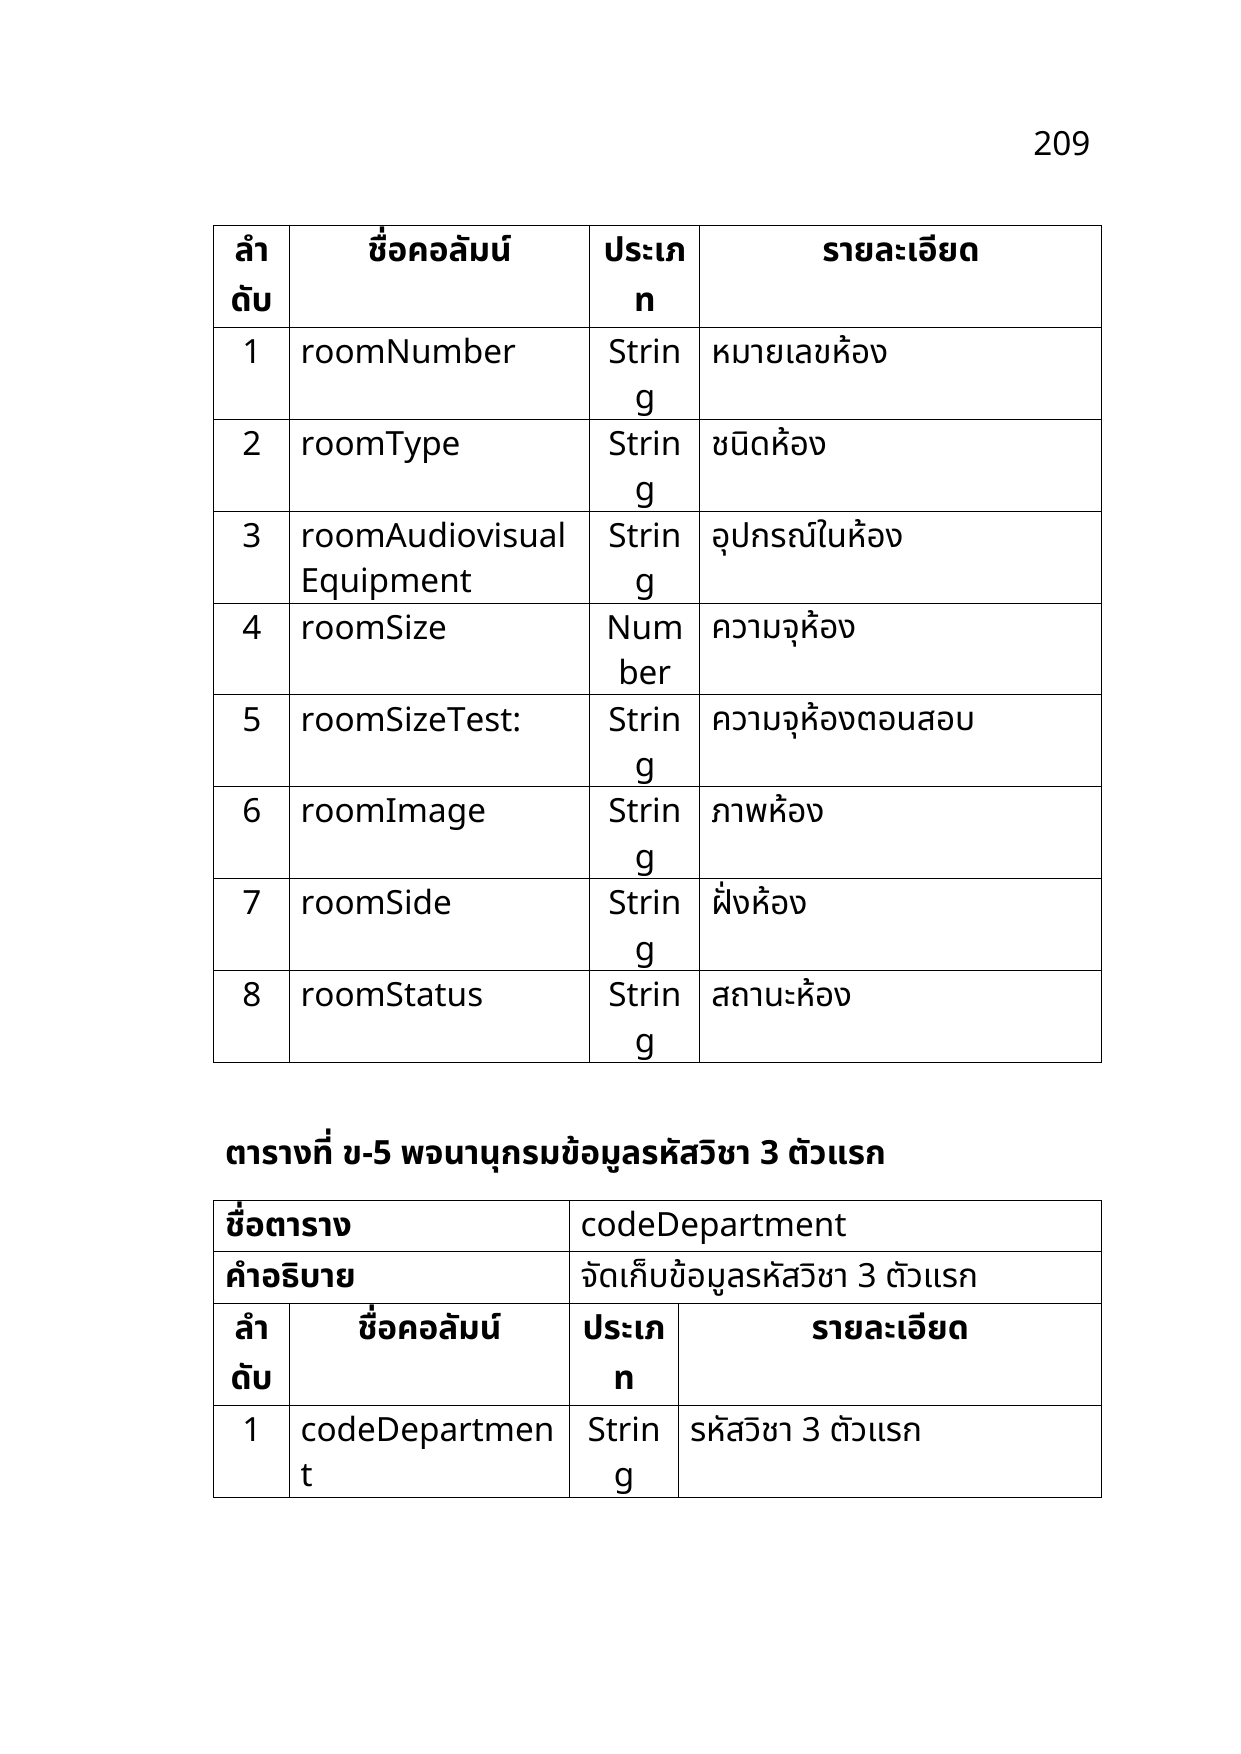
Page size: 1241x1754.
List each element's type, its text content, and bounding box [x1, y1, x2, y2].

table_cell ภาพห้อง [700, 787, 1101, 878]
table_cell 3 [214, 512, 289, 602]
table_header codeDepartment [570, 1201, 1101, 1251]
table_cell ความจุห้อง [700, 604, 1101, 694]
table_cell 1 [214, 1406, 289, 1497]
table_cell roomSizeTest: [290, 695, 589, 786]
table_cell คำอธิบาย [214, 1252, 569, 1303]
table_cell ประเภท [570, 1304, 678, 1405]
table_cell codeDepartment [290, 1406, 569, 1497]
table_cell String [590, 695, 699, 786]
table_cell รหัสวิชา 3 ตัวแรก [679, 1406, 1101, 1497]
table_cell 8 [214, 971, 289, 1062]
table_cell 1 [214, 328, 289, 419]
table_cell 2 [214, 420, 289, 511]
table_cell String [590, 420, 699, 511]
table_cell 4 [214, 604, 289, 694]
table_cell สถานะห้อง [700, 971, 1101, 1062]
table_cell อุปกรณ์ในห้อง [700, 512, 1101, 602]
table_cell String [590, 971, 699, 1062]
table_cell ฝั่งห้อง [700, 879, 1101, 970]
table_cell roomSide [290, 879, 589, 970]
table_cell ชื่อคอลัมน์ [290, 1304, 569, 1405]
table_cell roomNumber [290, 328, 589, 419]
table_cell roomAudiovisualEquipment [290, 512, 589, 602]
table_cell roomSize [290, 604, 589, 694]
table_cell หมายเลขห้อง [700, 328, 1101, 419]
table_cell ลำดับ [214, 1304, 289, 1405]
table_cell ชนิดห้อง [700, 420, 1101, 511]
table_cell รายละเอียด [679, 1304, 1101, 1405]
table_cell roomStatus [290, 971, 589, 1062]
table_cell รายละเอียด [700, 226, 1101, 327]
table_cell ความจุห้องตอนสอบ [700, 695, 1101, 786]
table_cell ชื่อคอลัมน์ [290, 226, 589, 327]
table_cell จัดเก็บข้อมูลรหัสวิชา 3 ตัวแรก [570, 1252, 1101, 1303]
text ตารางที่ ข-5 พจนานุกรมข้อมูลรหัสวิชา 3 ตัวแรก [225, 1128, 1090, 1179]
table_cell String [590, 328, 699, 419]
table_cell 7 [214, 879, 289, 970]
table_cell Number [590, 604, 699, 694]
table_cell ลำดับ [214, 226, 289, 327]
table_cell ประเภท [590, 226, 699, 327]
table_cell roomImage [290, 787, 589, 878]
table_cell 5 [214, 695, 289, 786]
table_header ชื่อตาราง [214, 1201, 569, 1251]
table_cell String [590, 512, 699, 602]
table_cell String [570, 1406, 678, 1497]
table_cell 6 [214, 787, 289, 878]
table_cell roomType [290, 420, 589, 511]
table_cell String [590, 787, 699, 878]
table_cell String [590, 879, 699, 970]
